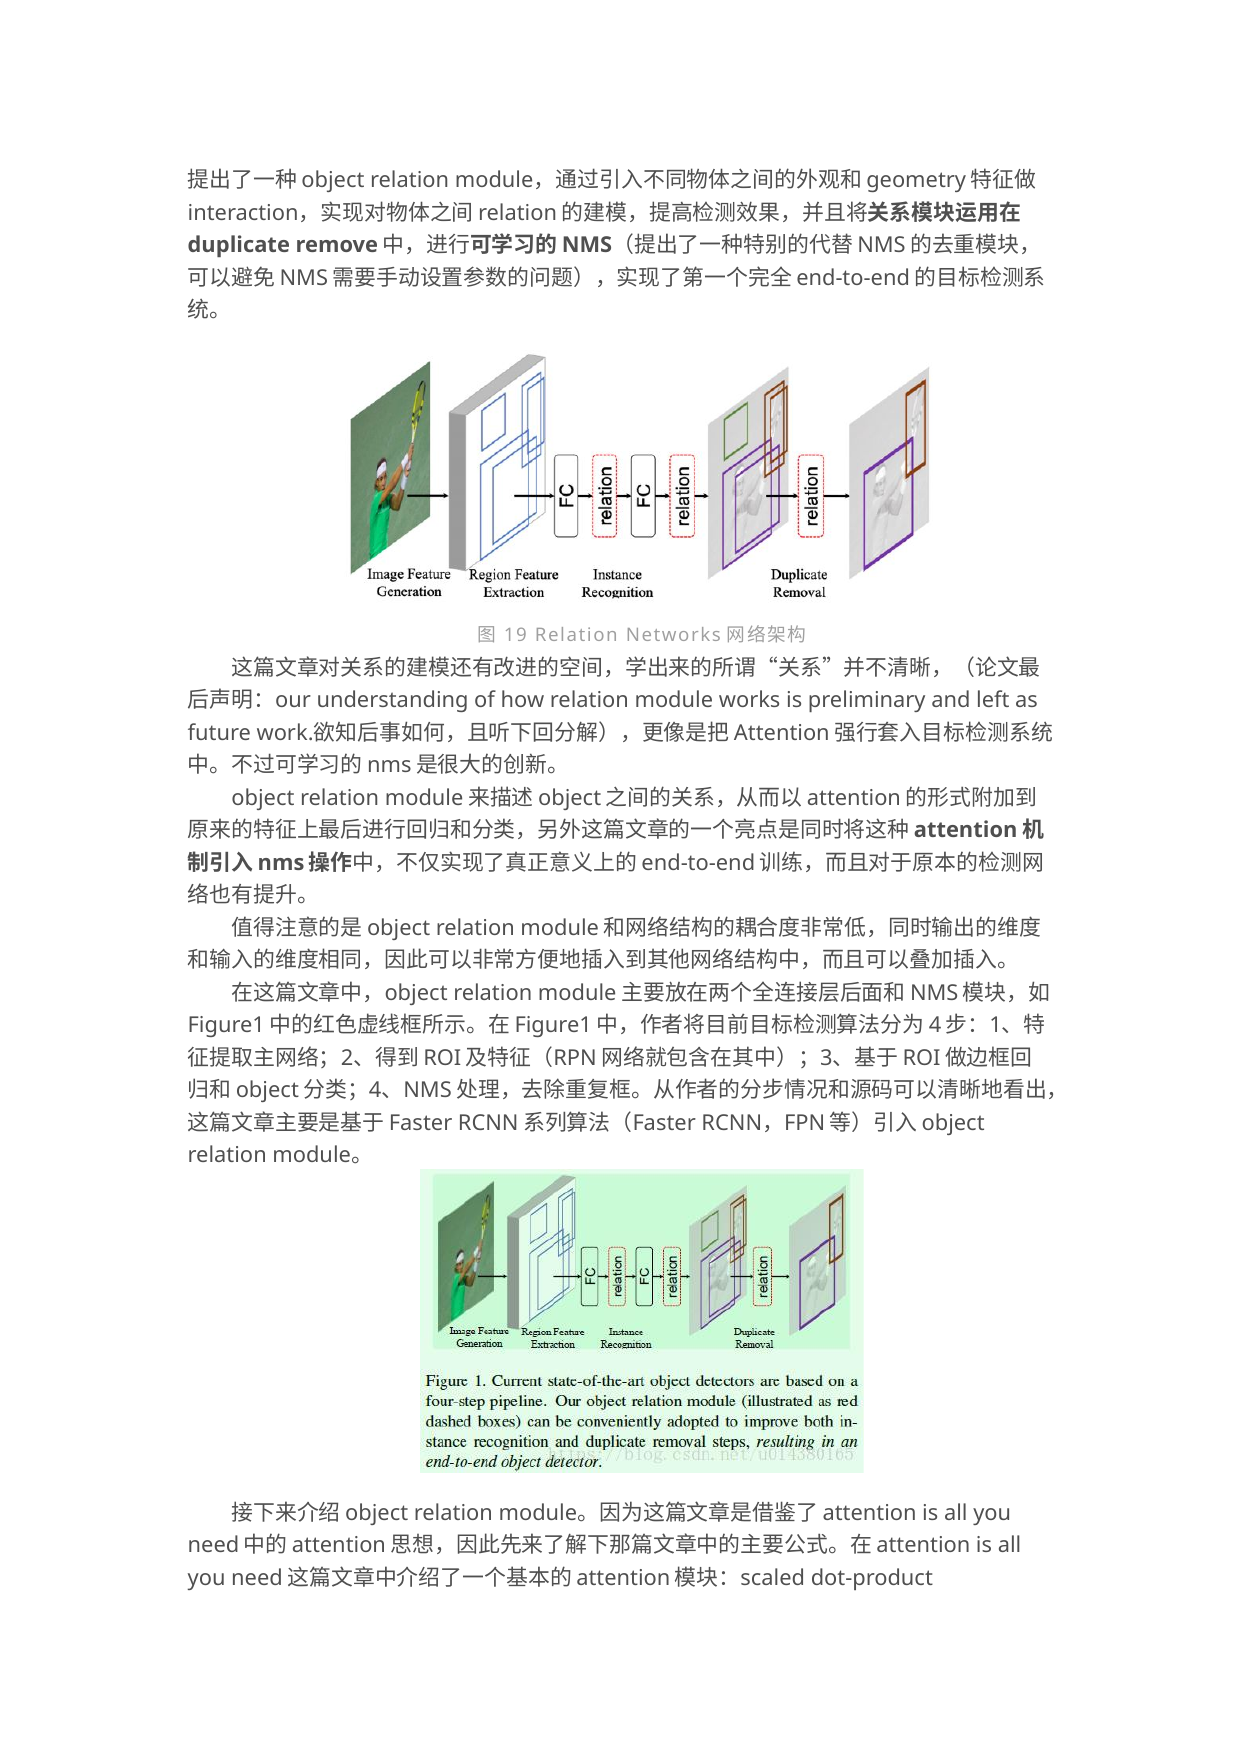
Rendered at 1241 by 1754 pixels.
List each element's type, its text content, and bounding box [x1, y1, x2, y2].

text object relation module来描述object之间的关系，从而以attention的形式附加到原来的特征上最后进行回归和分类，另外这篇文章的一个亮点是同时将这种attention机制引入nms操作中，不仅实现了真正意义上的end-to-end训练，而且对于原本的检测网络也有提升。 [187, 779, 1053, 909]
text 这篇文章对关系的建模还有改进的空间，学出来的所谓“关系”并不清晰，（论文最后声明：our understanding of how relation module works is preliminary and left as future work.欲知后事如何，且听下回分解），更像是把Attention强行套入目标检测系统中。不过可学习的nms是很大的创新。 [187, 649, 1053, 779]
text 值得注意的是object relation module和网络结构的耦合度非常低，同时输出的维度和输入的维度相同，因此可以非常方便地插入到其他网络结构中，而且可以叠加插入。 [187, 909, 1053, 974]
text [187, 162, 1053, 324]
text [187, 1494, 1053, 1592]
picture [325, 324, 959, 610]
text 图 19 Relation Networks网络架构 [187, 617, 1053, 649]
text 在这篇文章中，object relation module主要放在两个全连接层后面和NMS模块，如Figure1中的红色虚线框所示。在Figure1中，作者将目前目标检测算法分为4步：1、特征提取主网络；2、得到ROI及特征（RPN网络就包含在其中）；3、基于ROI做边框回归和object分类；4、NMS处理，去除重复框。从作者的分步情况和源码可以清晰地看出，这篇文章主要是基于Faster RCNN系列算法（Faster RCNN，FPN等）引入object relation module。 [187, 974, 1053, 1169]
picture [420, 1169, 864, 1473]
